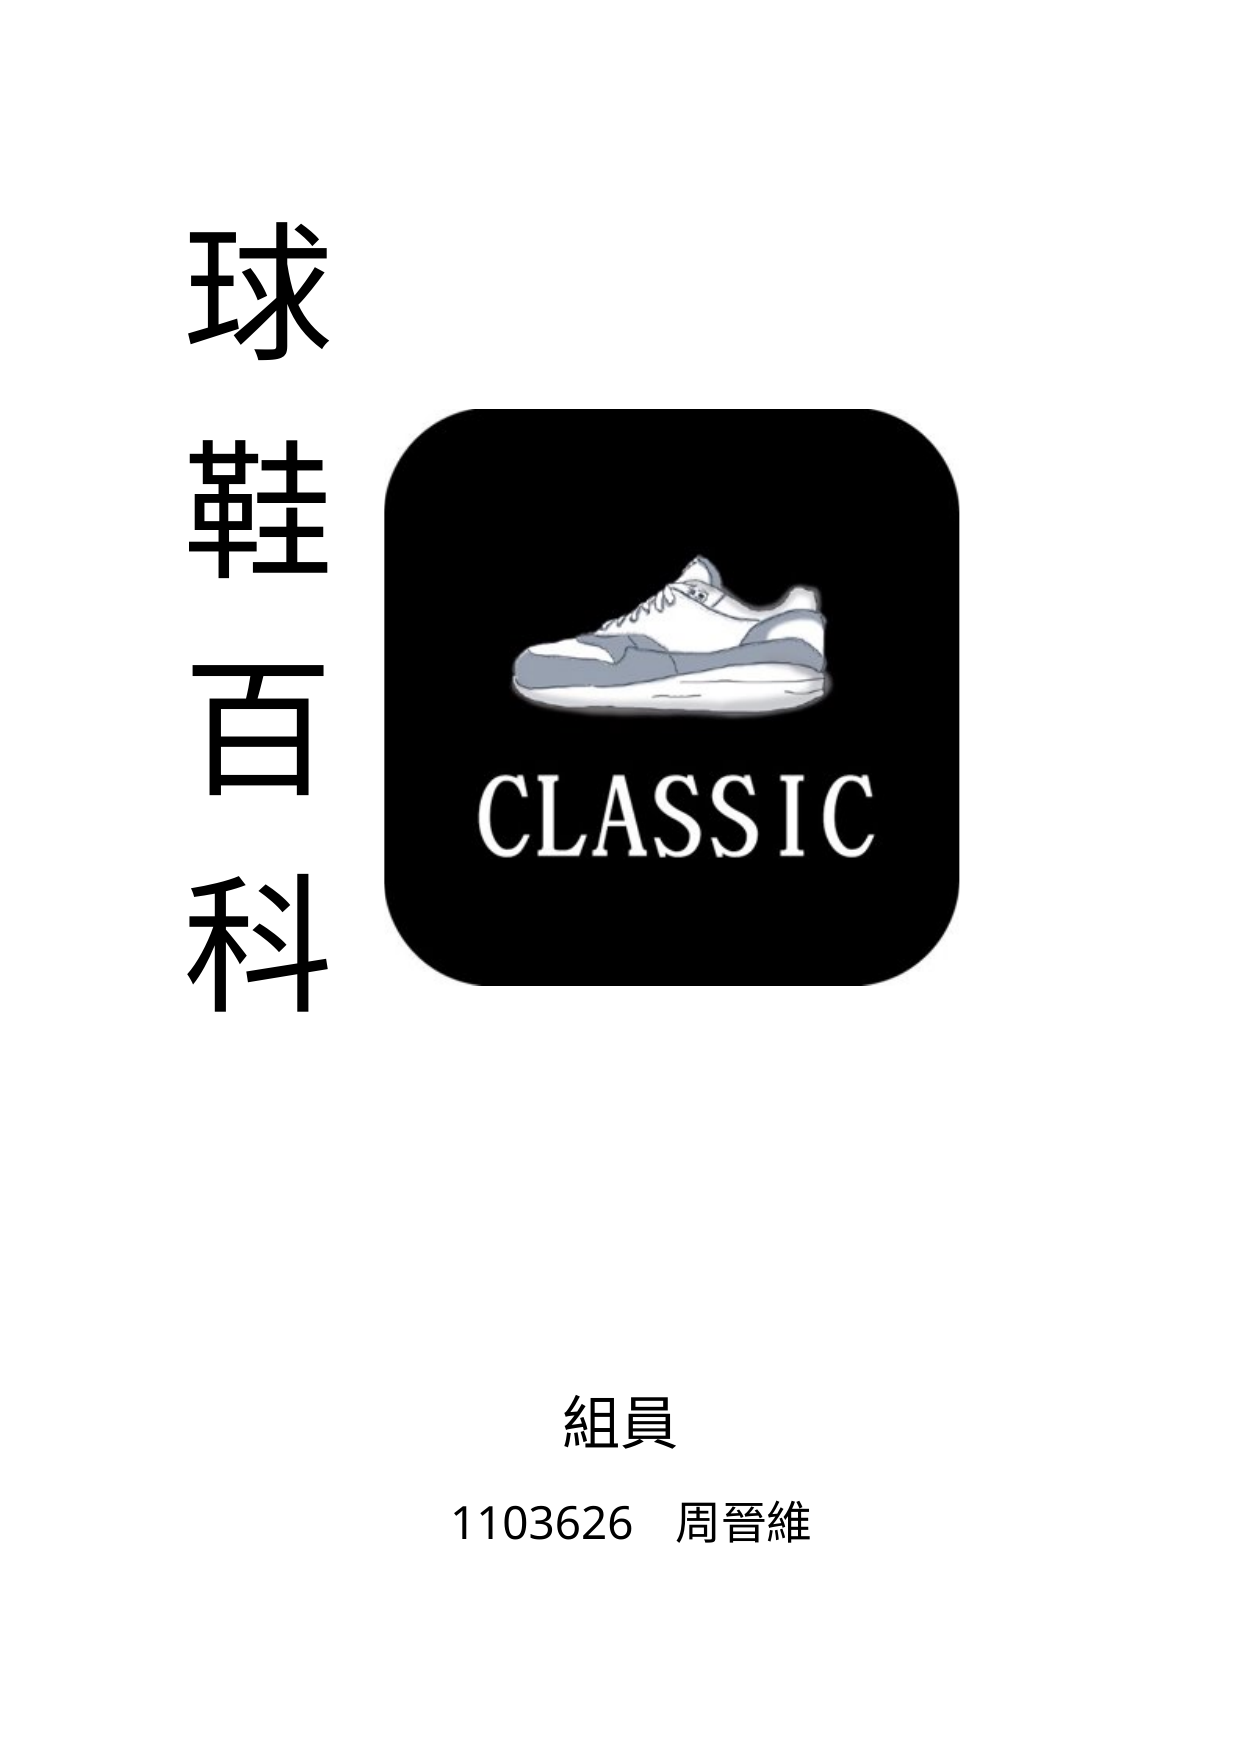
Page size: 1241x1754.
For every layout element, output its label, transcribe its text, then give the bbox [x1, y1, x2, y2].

text 組員 [150, 1377, 1090, 1461]
text 1103626 周晉維 [375, 1486, 1090, 1553]
picture [384, 409, 960, 986]
